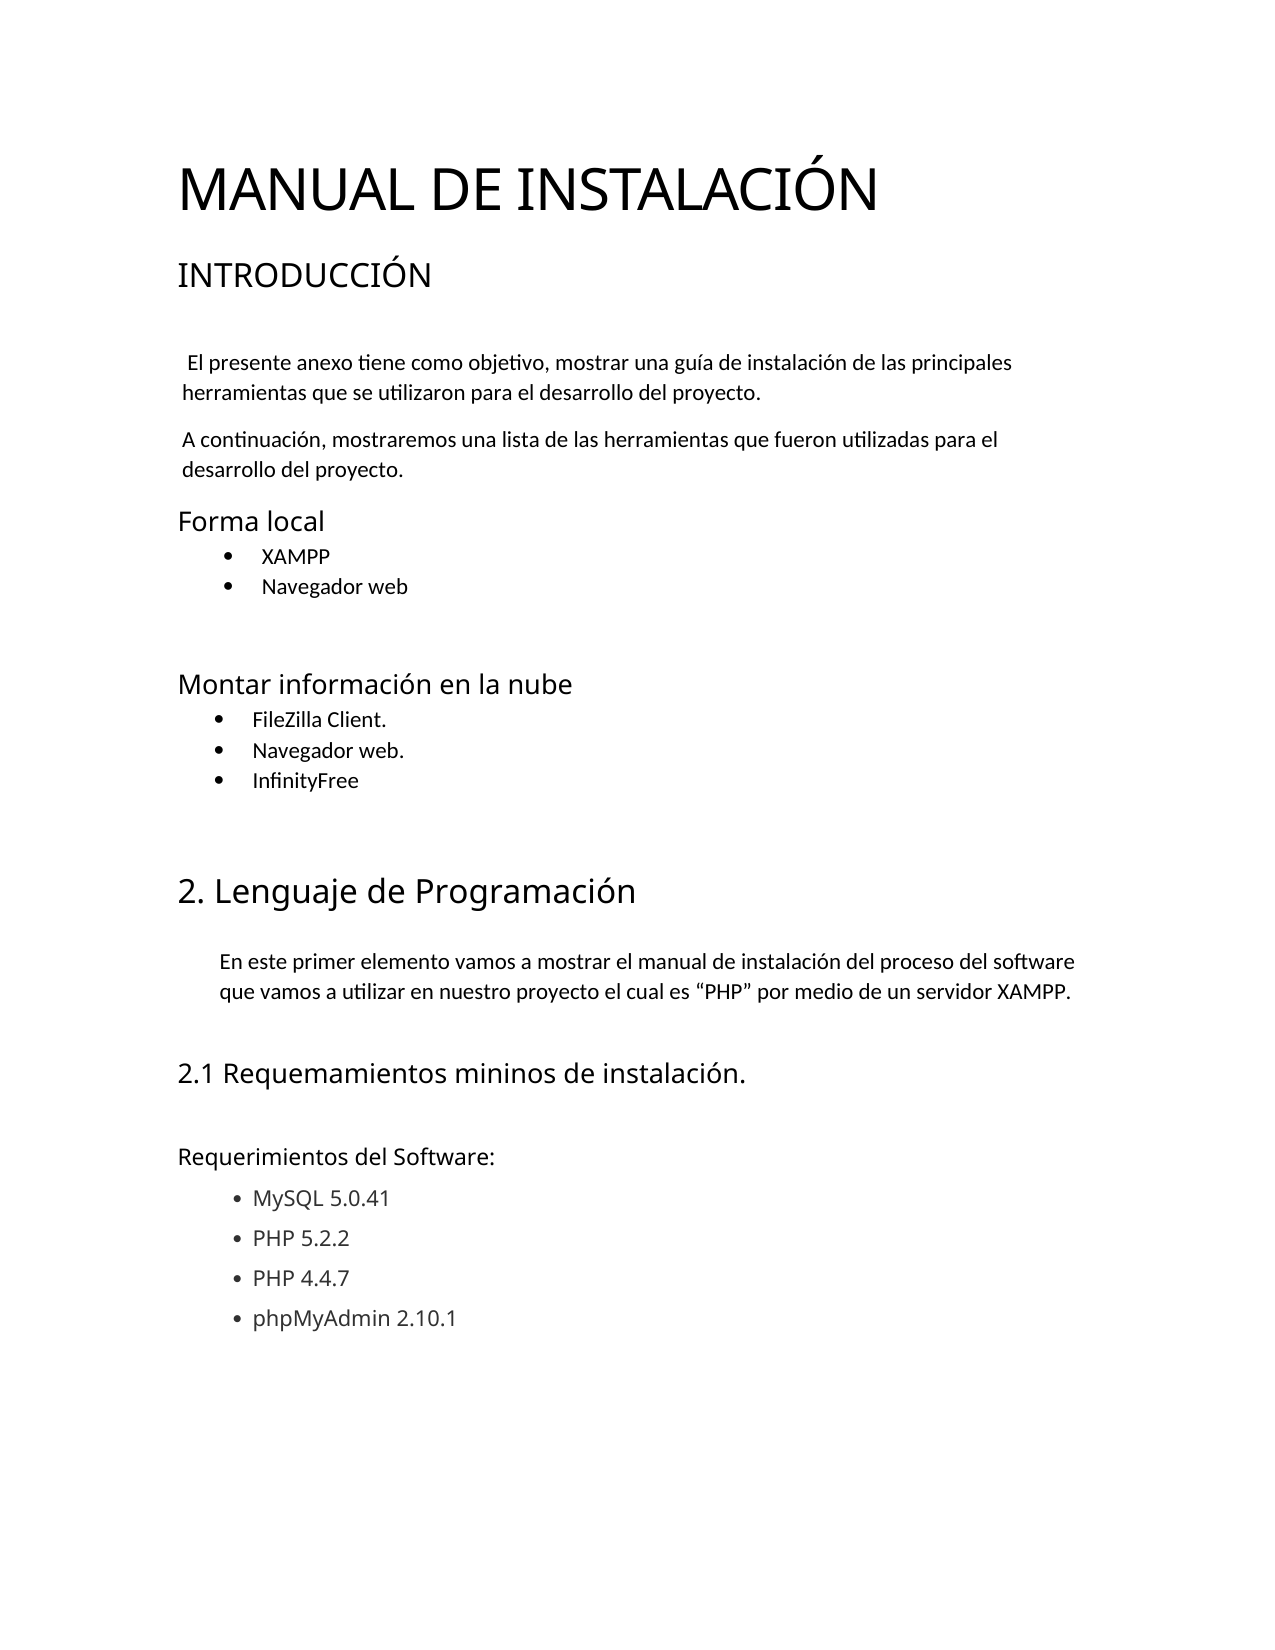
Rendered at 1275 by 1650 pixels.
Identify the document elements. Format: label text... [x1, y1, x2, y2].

list PHP 4.4.7 [233, 1252, 1098, 1292]
list Navegador web. [215, 736, 1098, 764]
list phpMyAdmin 2.10.1 [233, 1292, 1098, 1332]
list En este primer elemento vamos a mostrar el manual de instalación del proceso del software que vamos a utilizar en nuestro proyecto el cual es “PHP” por medio de un servidor XAMPP. [219, 947, 1098, 1006]
subtitle 2. Lenguaje de Programación [177, 868, 1098, 913]
text A continuación, mostraremos una lista de las herramientas que fueron utilizadas para el desarrollo del proyecto. [182, 425, 1098, 483]
subtitle INTRODUCCIÓN [177, 252, 1098, 297]
subtitle Forma local [177, 502, 1098, 539]
subtitle Montar información en la nube [177, 666, 1098, 703]
list FileZilla Client. [215, 706, 1098, 734]
list Navegador web [224, 572, 1098, 600]
list PHP 5.2.2 [233, 1212, 1098, 1252]
title MANUAL DE INSTALACIÓN [177, 148, 1098, 227]
text El presente anexo tiene como objetivo, mostrar una guía de instalación de las principales herramientas que se utilizaron para el desarrollo del proyecto. [182, 348, 1098, 406]
list MySQL 5.0.41 [233, 1172, 1098, 1212]
list InfinityFree [215, 766, 1098, 794]
subtitle 2.1 Requemamientos mininos de instalación. [177, 1054, 1098, 1091]
list XAMPP [224, 542, 1098, 570]
text Requerimientos del Software: [177, 1141, 1098, 1172]
